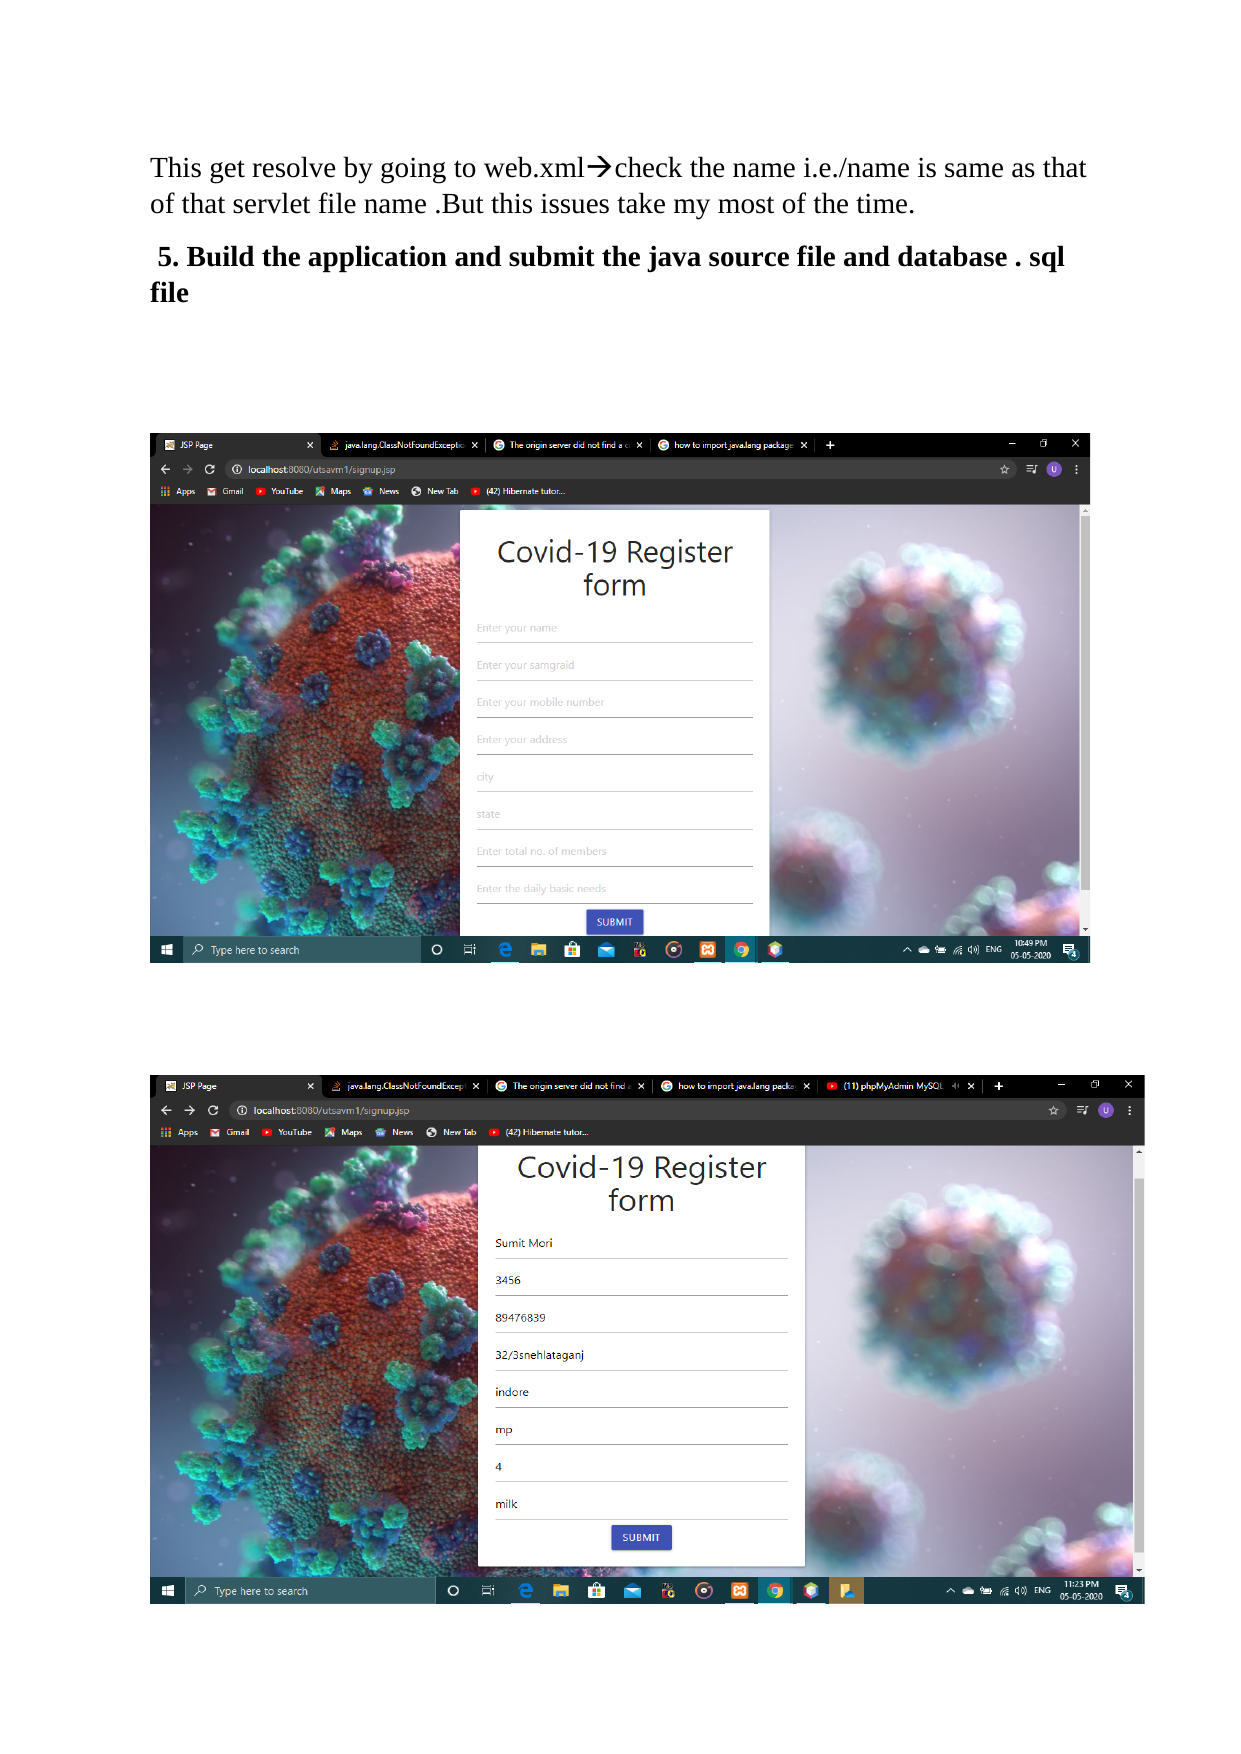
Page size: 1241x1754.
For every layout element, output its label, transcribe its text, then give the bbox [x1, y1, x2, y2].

picture [150, 433, 1091, 963]
picture [150, 1075, 1145, 1604]
text 5. Build the application and submit the java source file and database . sql file [150, 239, 1090, 309]
text This get resolve by going to web.xmlcheck the name i.e./name is same as that of that servlet file name .But this issues take my most of the time. [150, 150, 1090, 220]
